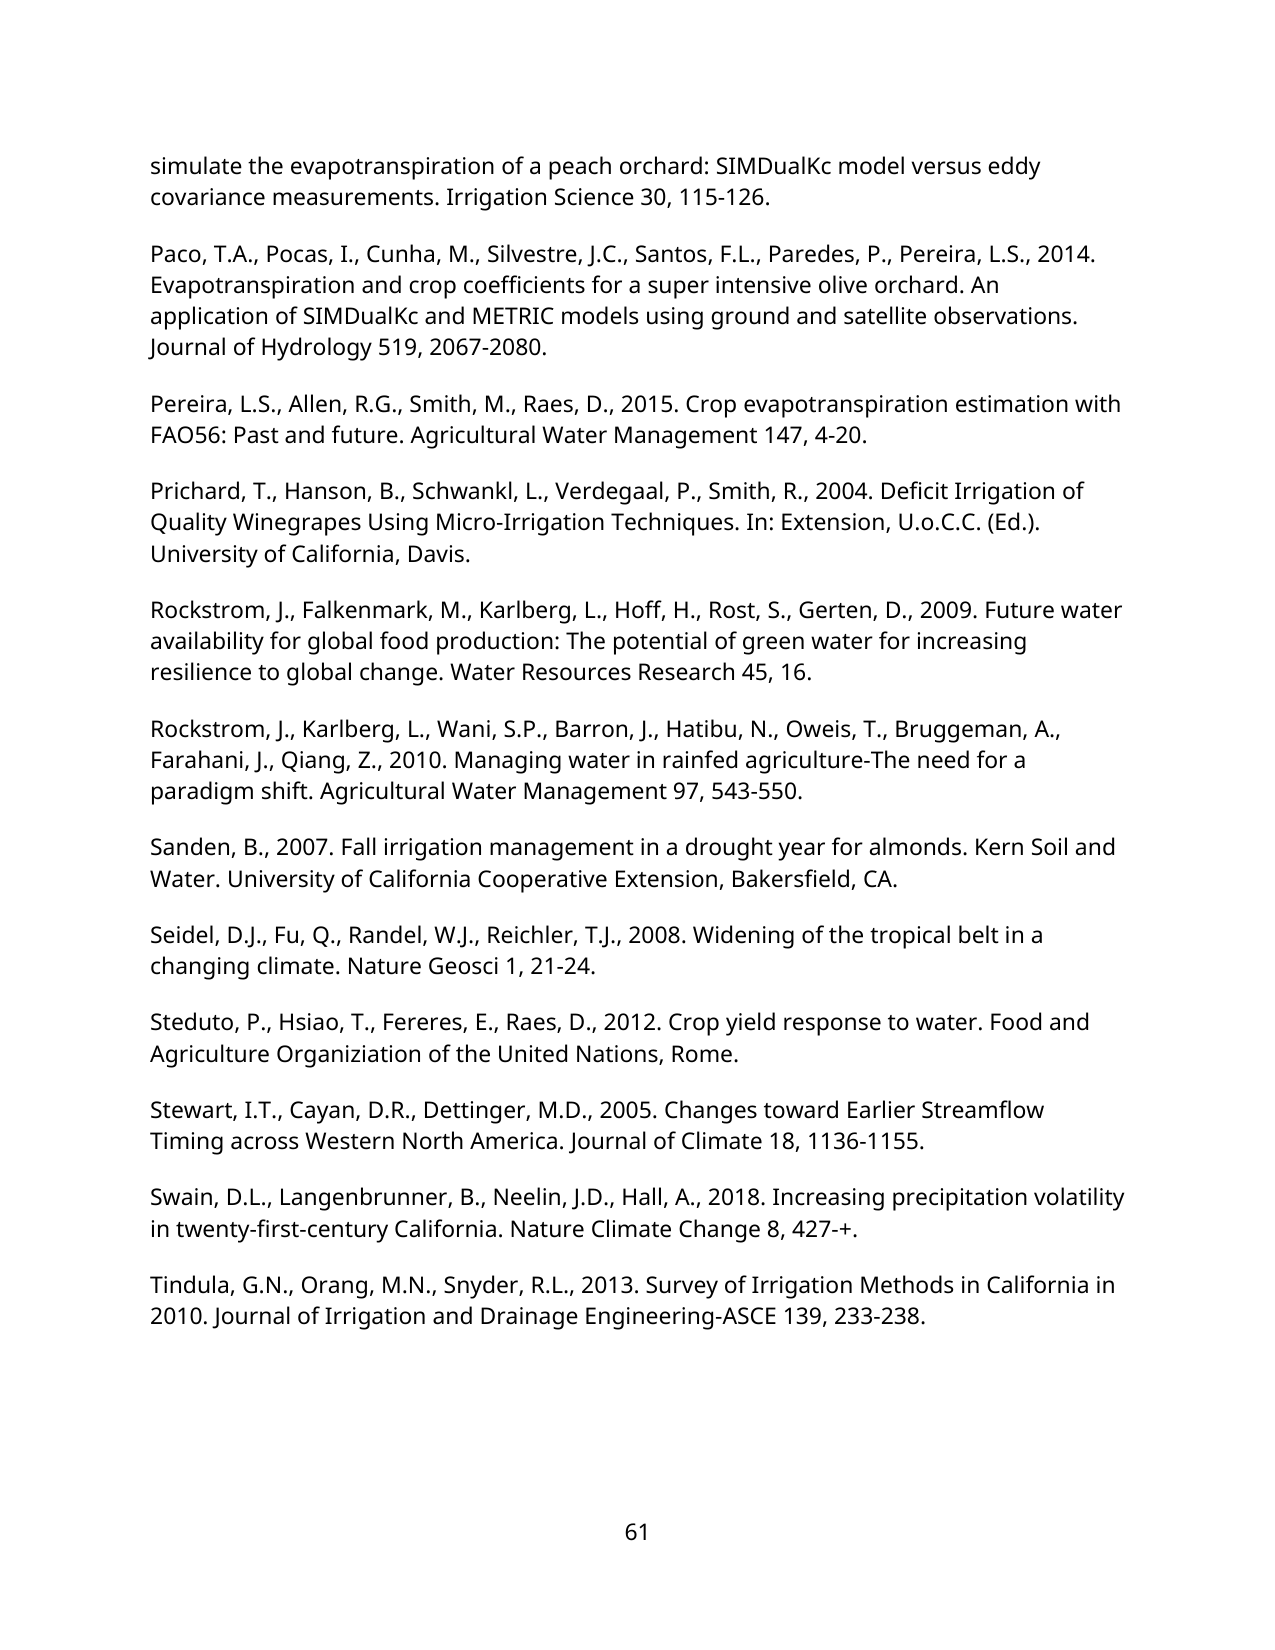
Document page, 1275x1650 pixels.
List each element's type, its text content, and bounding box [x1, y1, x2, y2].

text Rockstrom, J., Falkenmark, M., Karlberg, L., Hoff, H., Rost, S., Gerten, D., 2009. Future water availability for global food production: The potential of green water for increasing resilience to global change. Water Resources Research 45, 16. [150, 594, 1125, 687]
text Stewart, I.T., Cayan, D.R., Dettinger, M.D., 2005. Changes toward Earlier Streamflow Timing across Western North America. Journal of Climate 18, 1136-1155. [150, 1094, 1125, 1156]
text Swain, D.L., Langenbrunner, B., Neelin, J.D., Hall, A., 2018. Increasing precipitation volatility in twenty-first-century California. Nature Climate Change 8, 427-+. [150, 1181, 1125, 1244]
text Pereira, L.S., Allen, R.G., Smith, M., Raes, D., 2015. Crop evapotranspiration estimation with FAO56: Past and future. Agricultural Water Management 147, 4-20. [150, 387, 1125, 450]
text Rockstrom, J., Karlberg, L., Wani, S.P., Barron, J., Hatibu, N., Oweis, T., Bruggeman, A., Farahani, J., Qiang, Z., 2010. Managing water in rainfed agriculture-The need for a paradigm shift. Agricultural Water Management 97, 543-550. [150, 712, 1125, 806]
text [150, 150, 1125, 212]
text Tindula, G.N., Orang, M.N., Snyder, R.L., 2013. Survey of Irrigation Methods in California in 2010. Journal of Irrigation and Drainage Engineering-ASCE 139, 233-238. [150, 1269, 1125, 1331]
text Seidel, D.J., Fu, Q., Randel, W.J., Reichler, T.J., 2008. Widening of the tropical belt in a changing climate. Nature Geosci 1, 21-24. [150, 919, 1125, 981]
text Steduto, P., Hsiao, T., Fereres, E., Raes, D., 2012. Crop yield response to water. Food and Agriculture Organiziation of the United Nations, Rome. [150, 1006, 1125, 1069]
text Sanden, B., 2007. Fall irrigation management in a drought year for almonds. Kern Soil and Water. University of California Cooperative Extension, Bakersfield, CA. [150, 831, 1125, 894]
text Prichard, T., Hanson, B., Schwankl, L., Verdegaal, P., Smith, R., 2004. Deficit Irrigation of Quality Winegrapes Using Micro-Irrigation Techniques. In: Extension, U.o.C.C. (Ed.). University of California, Davis. [150, 475, 1125, 569]
text Paco, T.A., Pocas, I., Cunha, M., Silvestre, J.C., Santos, F.L., Paredes, P., Pereira, L.S., 2014. Evapotranspiration and crop coefficients for a super intensive olive orchard. An application of SIMDualKc and METRIC models using ground and satellite observations. Journal of Hydrology 519, 2067-2080. [150, 237, 1125, 362]
